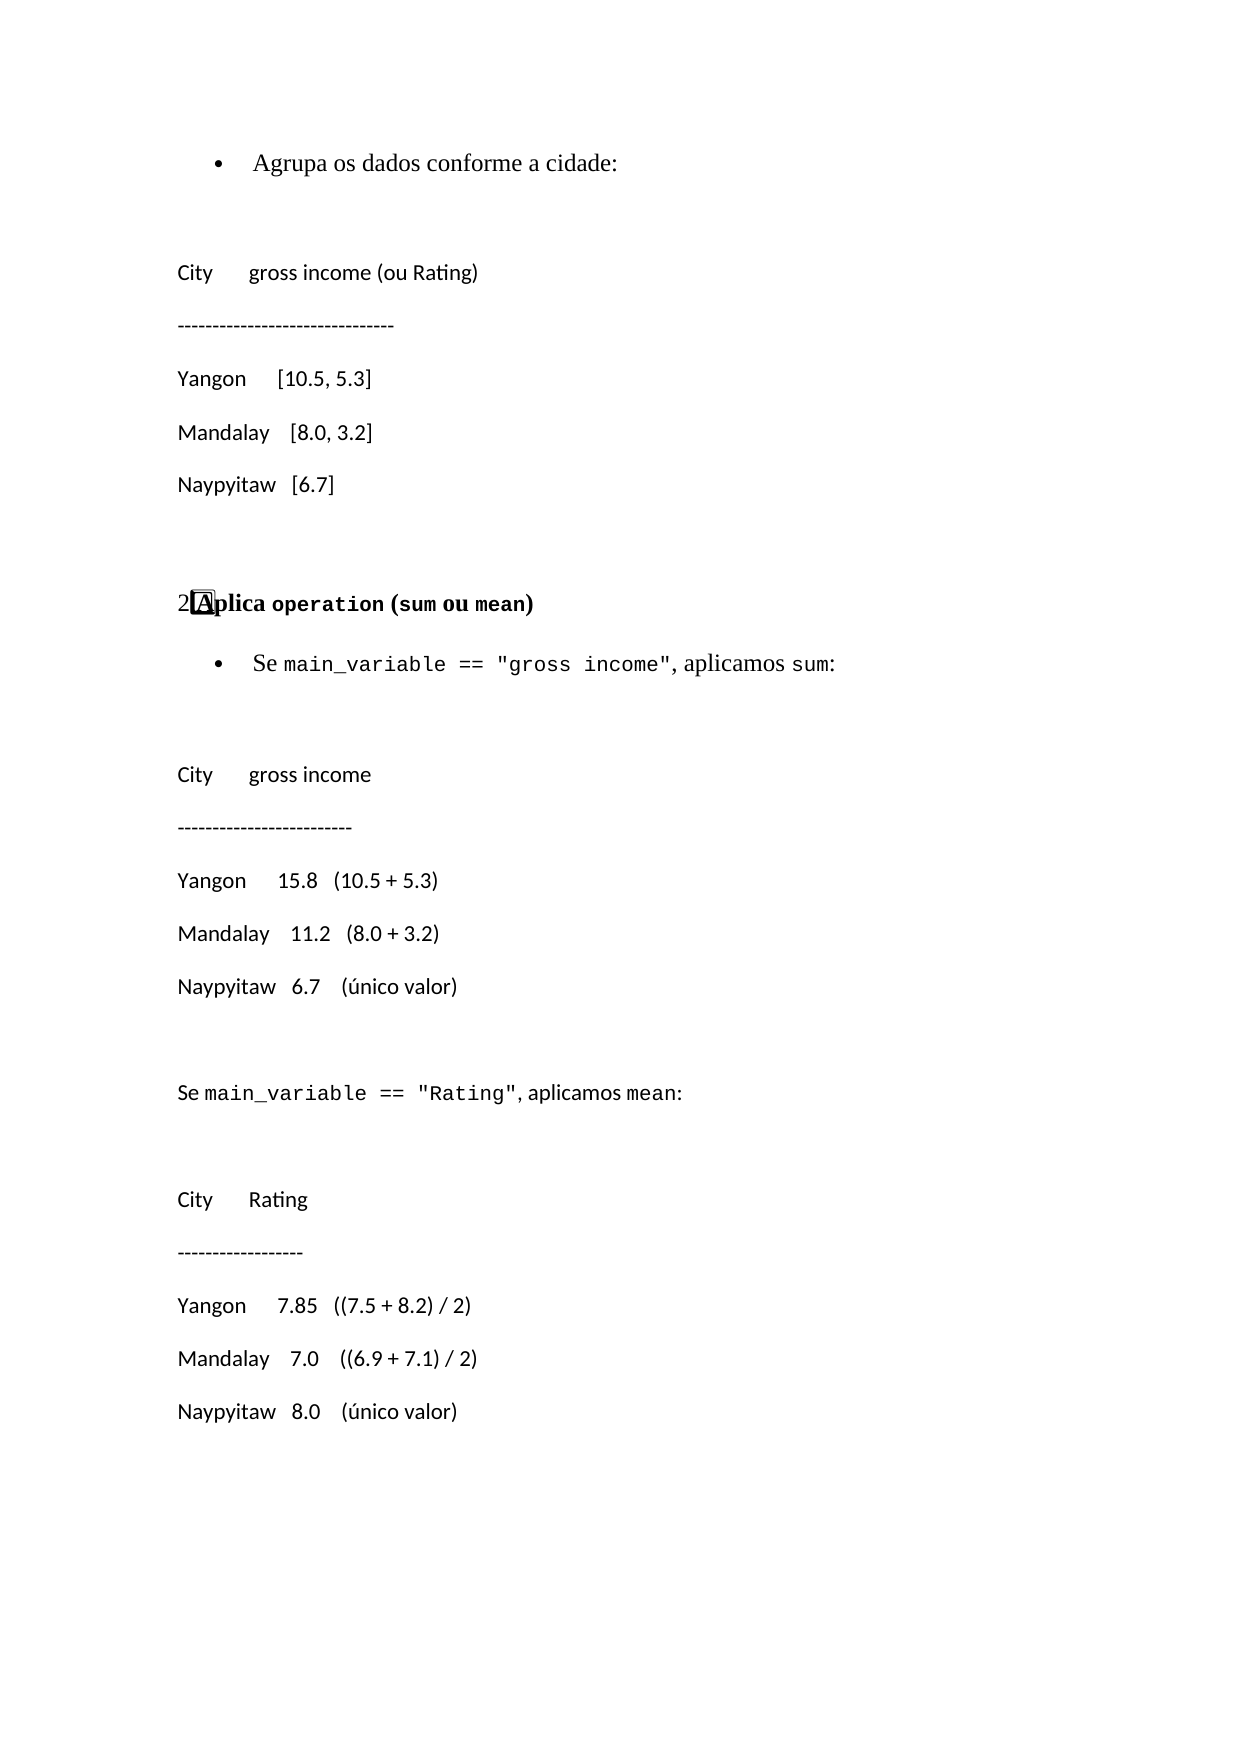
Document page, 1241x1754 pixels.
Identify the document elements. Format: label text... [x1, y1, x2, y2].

list Se main_variable == "gross income", aplicamos sum: [215, 648, 1063, 678]
text Naypyitaw 8.0 (único valor) [177, 1397, 1063, 1425]
text Mandalay 7.0 ((6.9 + 7.1) / 2) [177, 1344, 1063, 1372]
text City gross income (ou Rating) [177, 258, 1063, 287]
text Mandalay 11.2 (8.0 + 3.2) [177, 919, 1063, 947]
text Yangon [10.5, 5.3] [177, 364, 1063, 393]
text City gross income [177, 760, 1063, 788]
text ------------------------- [177, 813, 1063, 841]
text Naypyitaw 6.7 (único valor) [177, 972, 1063, 1000]
text Yangon 15.8 (10.5 + 5.3) [177, 866, 1063, 894]
list Agrupa os dados conforme a cidade: [215, 148, 1063, 176]
text Se main_variable == "Rating", aplicamos mean: [177, 1078, 1063, 1107]
text Mandalay [8.0, 3.2] [177, 418, 1063, 446]
text Naypyitaw [6.7] [177, 471, 1063, 499]
text ------------------ [177, 1238, 1063, 1266]
text ------------------------------- [177, 312, 1063, 339]
text Yangon 7.85 ((7.5 + 8.2) / 2) [177, 1291, 1063, 1319]
text 2️⃣ Aplica operation (sum ou mean) [177, 585, 1063, 619]
text City Rating [177, 1185, 1063, 1213]
